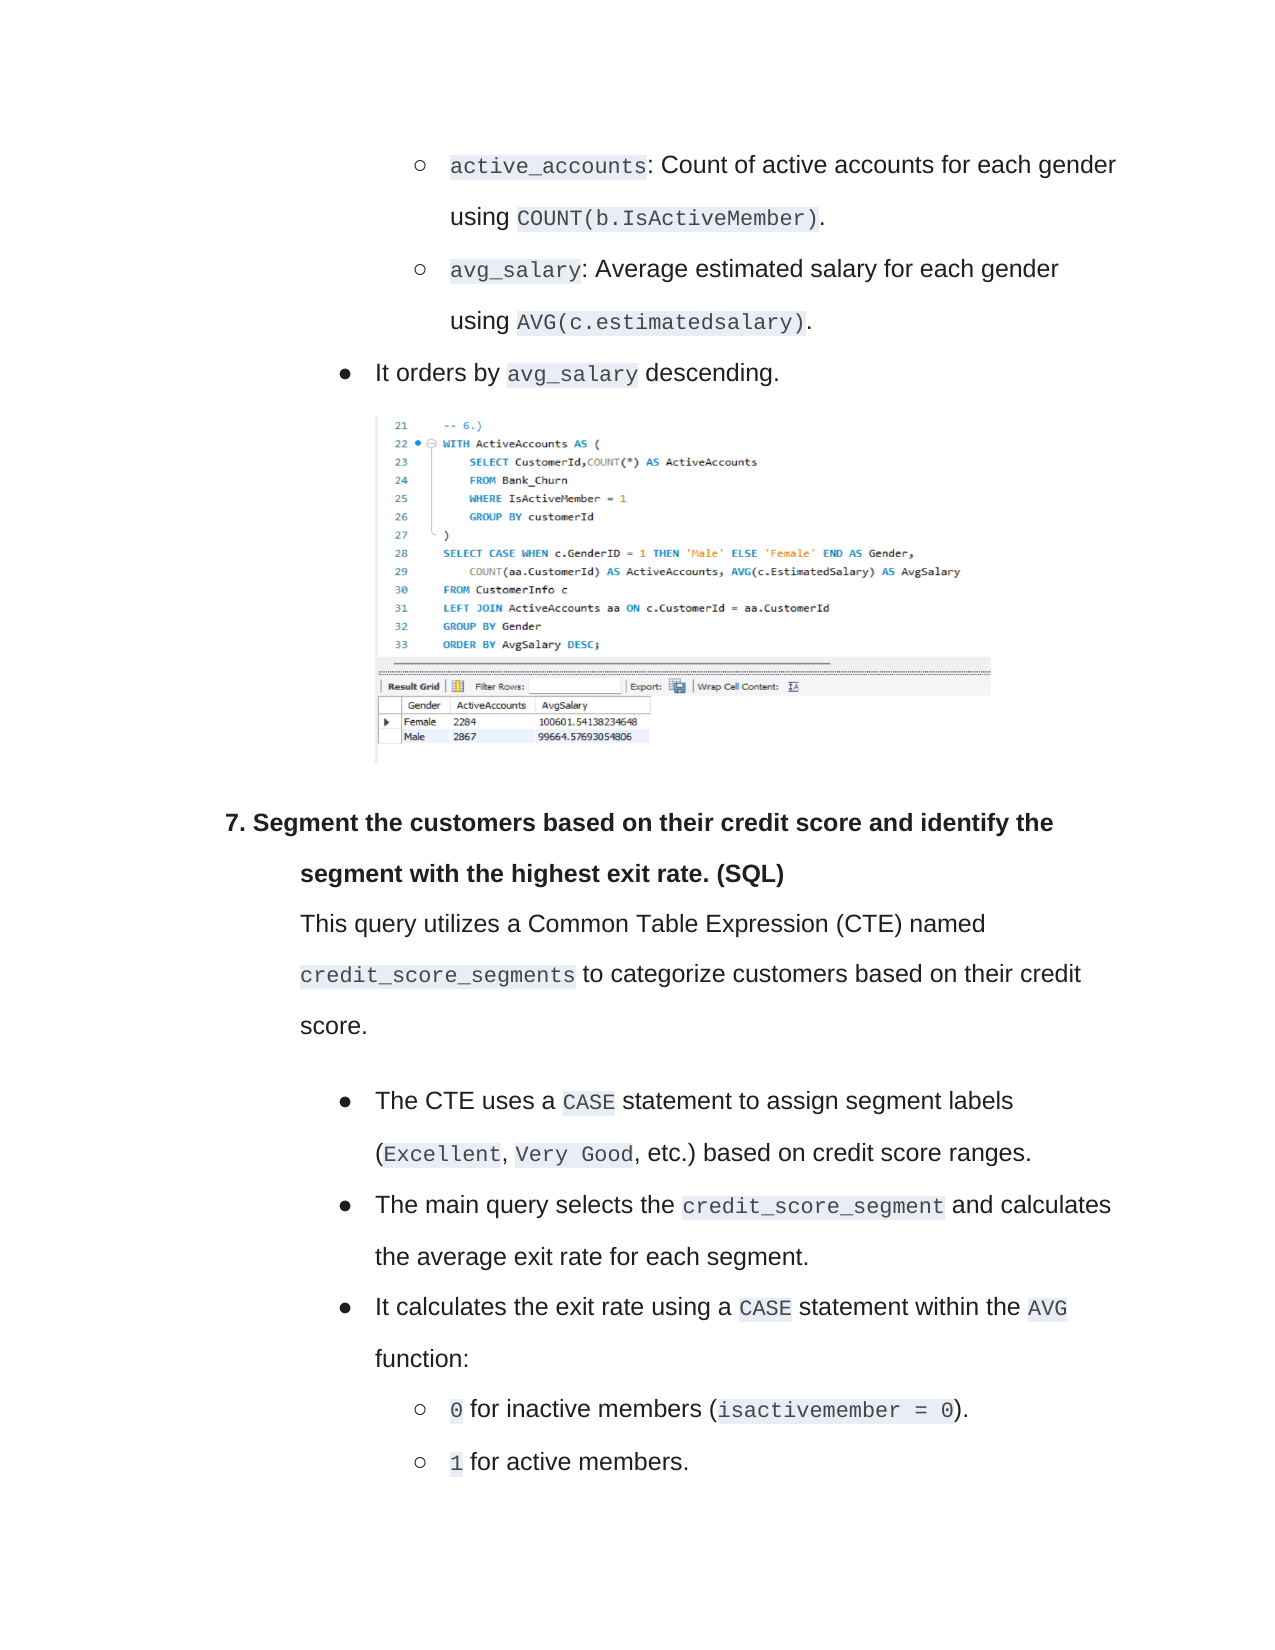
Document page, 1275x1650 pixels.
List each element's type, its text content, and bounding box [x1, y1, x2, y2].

list The CTE uses a CASE statement to assign segment labels (Excellent, Very Good, etc.) based on credit score ranges. [337, 1086, 1125, 1168]
picture [375, 416, 991, 764]
list avg_salary: Average estimated salary for each gender using AVG(c.estimatedsalary). [412, 254, 1125, 336]
list It calculates the exit rate using a CASE statement within the AVG function: [337, 1292, 1125, 1372]
list The main query selects the credit_score_segment and calculates the average exit rate for each segment. [337, 1190, 1125, 1271]
text 7. Segment the customers based on their credit score and identify the segment with the highest exit rate. (SQL) This query utilizes a Common Table Expression (CTE) named credit_score_segments to categorize customers based on their credit score. [225, 808, 1125, 1040]
list 1 for active members. [412, 1447, 1125, 1477]
list 0 for inactive members (isactivemember = 0). [412, 1394, 1125, 1424]
list It orders by avg_salary descending. [337, 358, 1125, 388]
list active_accounts: Count of active accounts for each gender using COUNT(b.IsActiveMember). [412, 150, 1125, 232]
